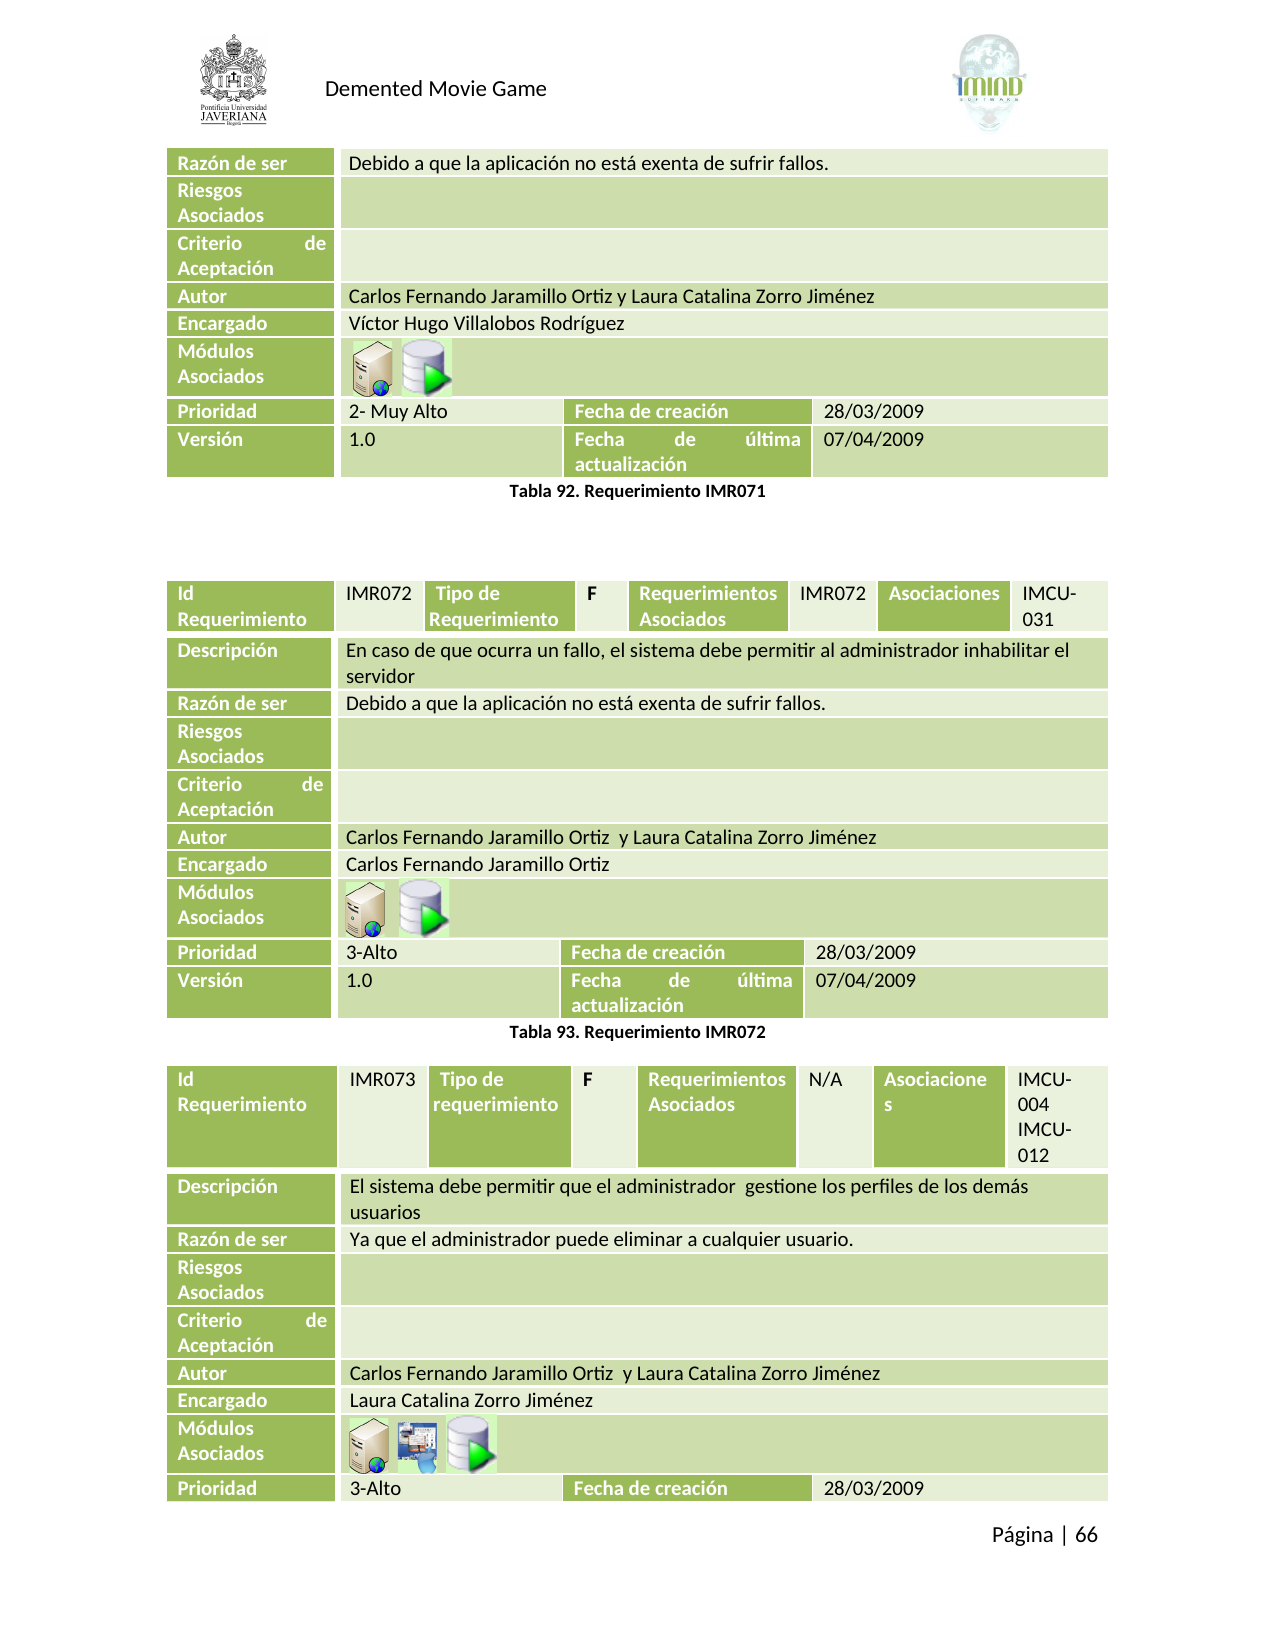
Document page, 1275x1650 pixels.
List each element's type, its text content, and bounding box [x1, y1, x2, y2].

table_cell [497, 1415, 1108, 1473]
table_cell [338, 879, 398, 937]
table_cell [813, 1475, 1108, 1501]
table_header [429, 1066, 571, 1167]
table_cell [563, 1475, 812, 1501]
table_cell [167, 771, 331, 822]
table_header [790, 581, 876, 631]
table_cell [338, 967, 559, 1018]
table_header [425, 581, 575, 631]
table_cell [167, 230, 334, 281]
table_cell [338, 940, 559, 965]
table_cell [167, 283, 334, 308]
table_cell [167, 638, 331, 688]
picture [345, 882, 385, 938]
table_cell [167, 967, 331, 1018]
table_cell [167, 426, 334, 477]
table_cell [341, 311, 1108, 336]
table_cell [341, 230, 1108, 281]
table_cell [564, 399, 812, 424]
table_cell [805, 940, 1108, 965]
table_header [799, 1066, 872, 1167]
text Tabla 93. Requerimiento IMR072 [177, 1020, 1098, 1043]
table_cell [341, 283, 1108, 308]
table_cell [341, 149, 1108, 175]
picture [353, 341, 393, 397]
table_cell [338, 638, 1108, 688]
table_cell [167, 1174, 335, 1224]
picture [401, 338, 453, 397]
picture [397, 1422, 437, 1474]
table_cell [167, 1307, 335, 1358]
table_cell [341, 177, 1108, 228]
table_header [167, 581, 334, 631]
picture [349, 1418, 389, 1474]
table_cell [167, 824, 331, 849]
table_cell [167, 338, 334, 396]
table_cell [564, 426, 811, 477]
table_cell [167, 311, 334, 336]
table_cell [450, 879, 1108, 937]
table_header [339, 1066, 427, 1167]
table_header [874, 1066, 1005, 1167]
picture [200, 34, 267, 126]
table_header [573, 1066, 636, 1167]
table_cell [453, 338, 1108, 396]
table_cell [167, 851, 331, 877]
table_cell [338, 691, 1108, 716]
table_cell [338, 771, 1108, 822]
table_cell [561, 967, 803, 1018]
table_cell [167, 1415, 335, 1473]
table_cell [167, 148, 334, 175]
picture [446, 1414, 497, 1474]
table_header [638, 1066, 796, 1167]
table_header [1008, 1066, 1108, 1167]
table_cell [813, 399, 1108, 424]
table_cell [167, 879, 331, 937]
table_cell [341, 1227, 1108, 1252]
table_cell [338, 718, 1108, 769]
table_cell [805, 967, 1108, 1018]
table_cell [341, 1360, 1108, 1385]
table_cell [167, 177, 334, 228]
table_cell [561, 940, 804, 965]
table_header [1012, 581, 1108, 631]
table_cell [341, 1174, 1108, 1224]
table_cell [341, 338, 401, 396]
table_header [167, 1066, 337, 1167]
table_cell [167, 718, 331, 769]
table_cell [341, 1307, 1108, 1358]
text Tabla 92. Requerimiento IMR071 [177, 479, 1098, 502]
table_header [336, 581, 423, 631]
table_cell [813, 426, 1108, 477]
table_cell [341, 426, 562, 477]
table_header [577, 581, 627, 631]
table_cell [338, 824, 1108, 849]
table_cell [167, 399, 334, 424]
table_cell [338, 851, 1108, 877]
picture [951, 34, 1033, 138]
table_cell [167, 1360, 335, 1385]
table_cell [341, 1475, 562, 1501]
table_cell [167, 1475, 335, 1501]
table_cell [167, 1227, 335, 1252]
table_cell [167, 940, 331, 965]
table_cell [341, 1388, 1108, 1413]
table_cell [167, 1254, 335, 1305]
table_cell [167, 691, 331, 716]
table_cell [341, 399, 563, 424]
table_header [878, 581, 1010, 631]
picture [398, 878, 450, 938]
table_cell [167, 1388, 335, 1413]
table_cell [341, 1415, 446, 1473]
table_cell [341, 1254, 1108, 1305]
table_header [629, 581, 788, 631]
